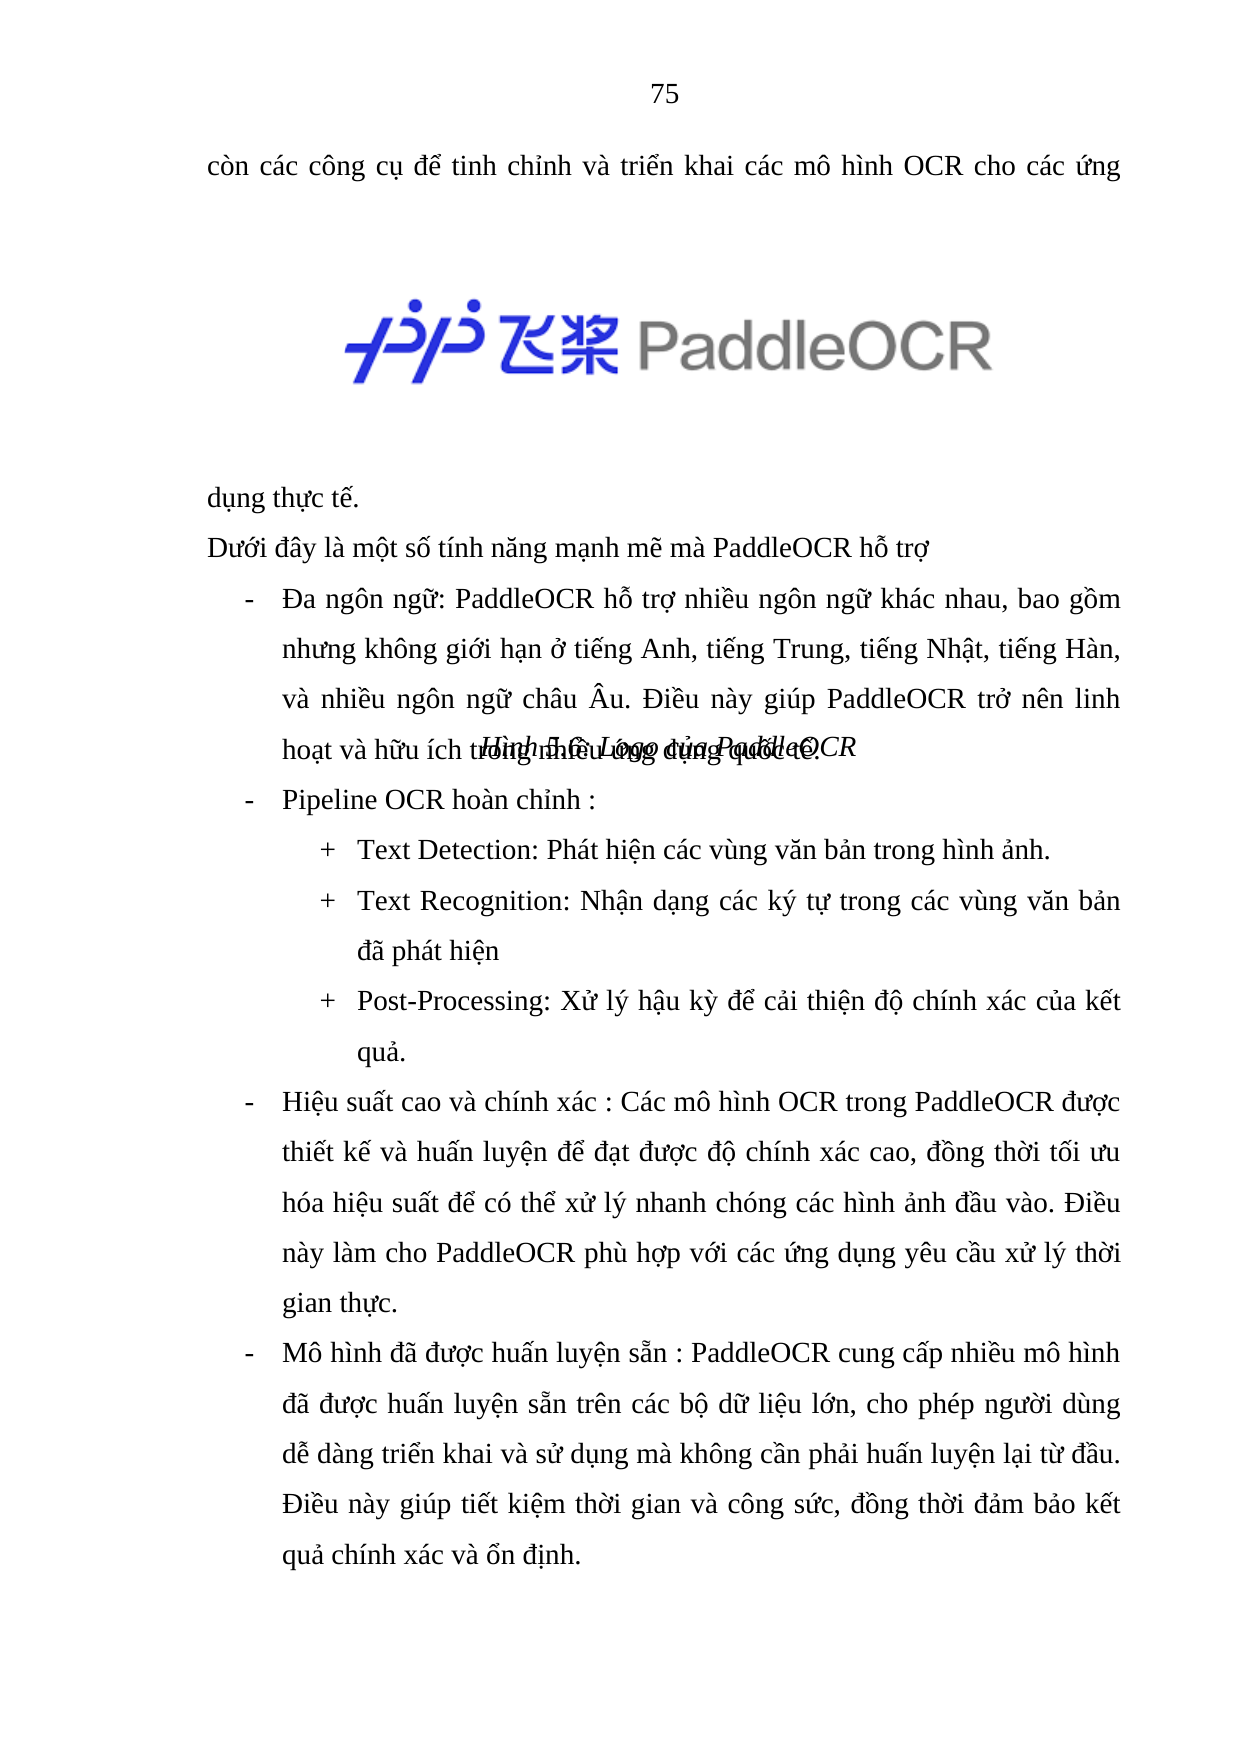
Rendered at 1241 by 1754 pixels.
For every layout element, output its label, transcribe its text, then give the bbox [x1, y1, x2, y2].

list Mô hình đã được huấn luyện sẵn : PaddleOCR cung cấp nhiều mô hình đã được huấn luyện sẵn trên các bộ dữ liệu lớn, cho phép người dùng dễ dàng triển khai và sử dụng mà không cần phải huấn luyện lại từ đầu. Điều này giúp tiết kiệm thời gian và công sức, đồng thời đảm bảo kết quả chính xác và ổn định. [244, 1336, 1122, 1570]
list Đa ngôn ngữ: PaddleOCR hỗ trợ nhiều ngôn ngữ khác nhau, bao gồm nhưng không giới hạn ở tiếng Anh, tiếng Trung, tiếng Nhật, tiếng Hàn, và nhiều ngôn ngữ châu Âu. Điều này giúp PaddleOCR trở nên linh hoạt và hữu ích trong nhiều ứng dụng quốc tế. [244, 581, 1122, 765]
list Pipeline OCR hoàn chỉnh : [244, 782, 1122, 816]
text Dưới đây là một số tính năng mạnh mẽ mà PaddleOCR hỗ trợ [207, 531, 1122, 564]
list Text Recognition: Nhận dạng các ký tự trong các vùng văn bản đã phát hiện [319, 883, 1122, 967]
picture [344, 248, 995, 438]
list Text Detection: Phát hiện các vùng văn bản trong hình ảnh. [319, 832, 1122, 866]
list Hiệu suất cao và chính xác : Các mô hình OCR trong PaddleOCR được thiết kế và huấn luyện để đạt được độ chính xác cao, đồng thời tối ưu hóa hiệu suất để có thể xử lý nhanh chóng các hình ảnh đầu vào. Điều này làm cho PaddleOCR phù hợp với các ứng dụng yêu cầu xử lý thời gian thực. [244, 1084, 1122, 1319]
list Post-Processing: Xử lý hậu kỳ để cải thiện độ chính xác của kết quả. [319, 983, 1122, 1067]
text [207, 148, 1122, 514]
